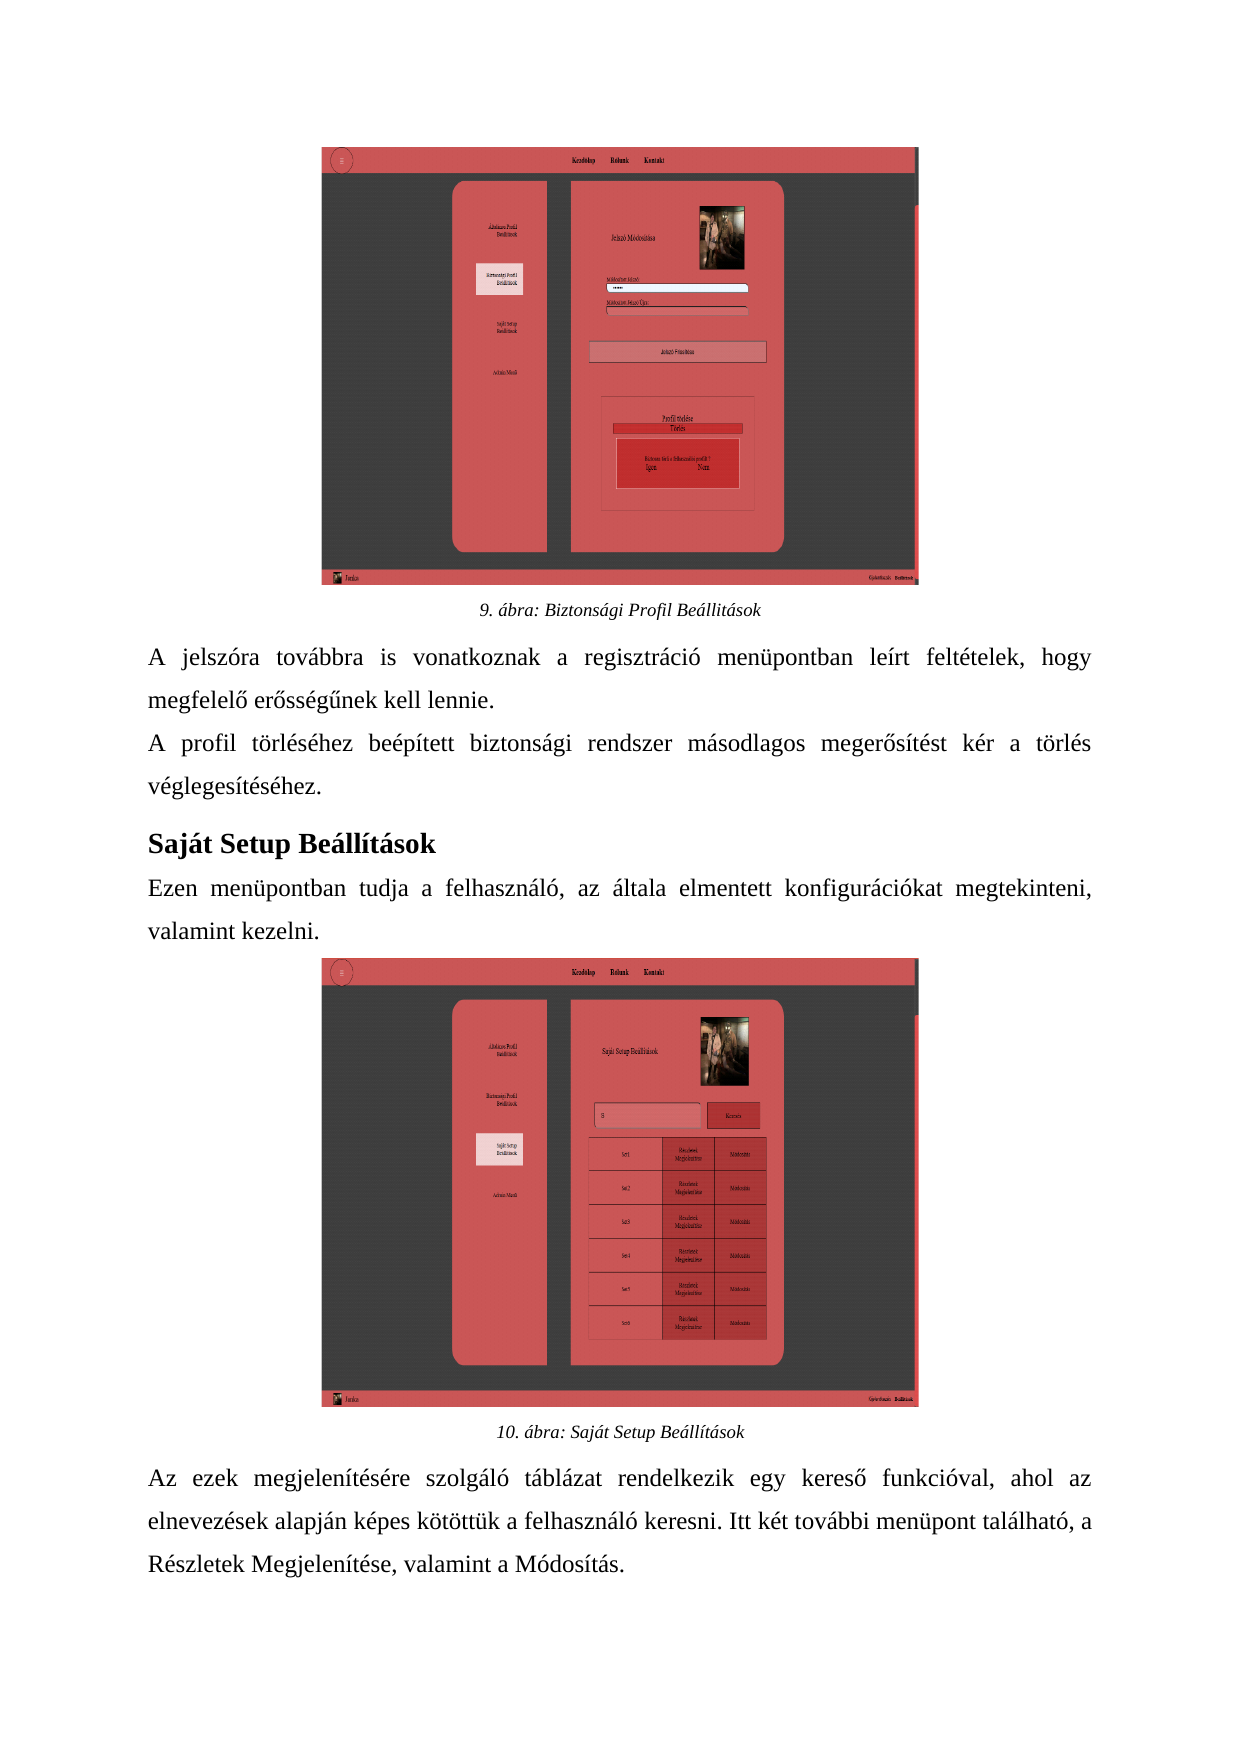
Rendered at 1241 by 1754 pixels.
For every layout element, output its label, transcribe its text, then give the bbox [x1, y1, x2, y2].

text Az ezek megjelenítésére szolgáló táblázat rendelkezik egy kereső funkcióval, ahol az elnevezések alapján képes kötöttük a felhasználó keresni. Itt két további menüpont található, a Részletek Megjelenítése, valamint a Módosítás. [148, 1463, 1093, 1578]
text A profil törléséhez beépített biztonsági rendszer másodlagos megerősítést kér a törlés véglegesítéséhez. [148, 728, 1093, 800]
text Ezen menüpontban tudja a felhasználó, az általa elmentett konfigurációkat megtekinteni, valamint kezelni. [148, 873, 1093, 944]
text A jelszóra továbbra is vonatkoznak a regisztráció menüpontban leírt feltételek, hogy megfelelő erősségűnek kell lennie. [148, 642, 1093, 713]
subtitle Saját Setup Beállítások [148, 827, 1093, 860]
picture [321, 147, 919, 585]
picture [321, 958, 919, 1407]
